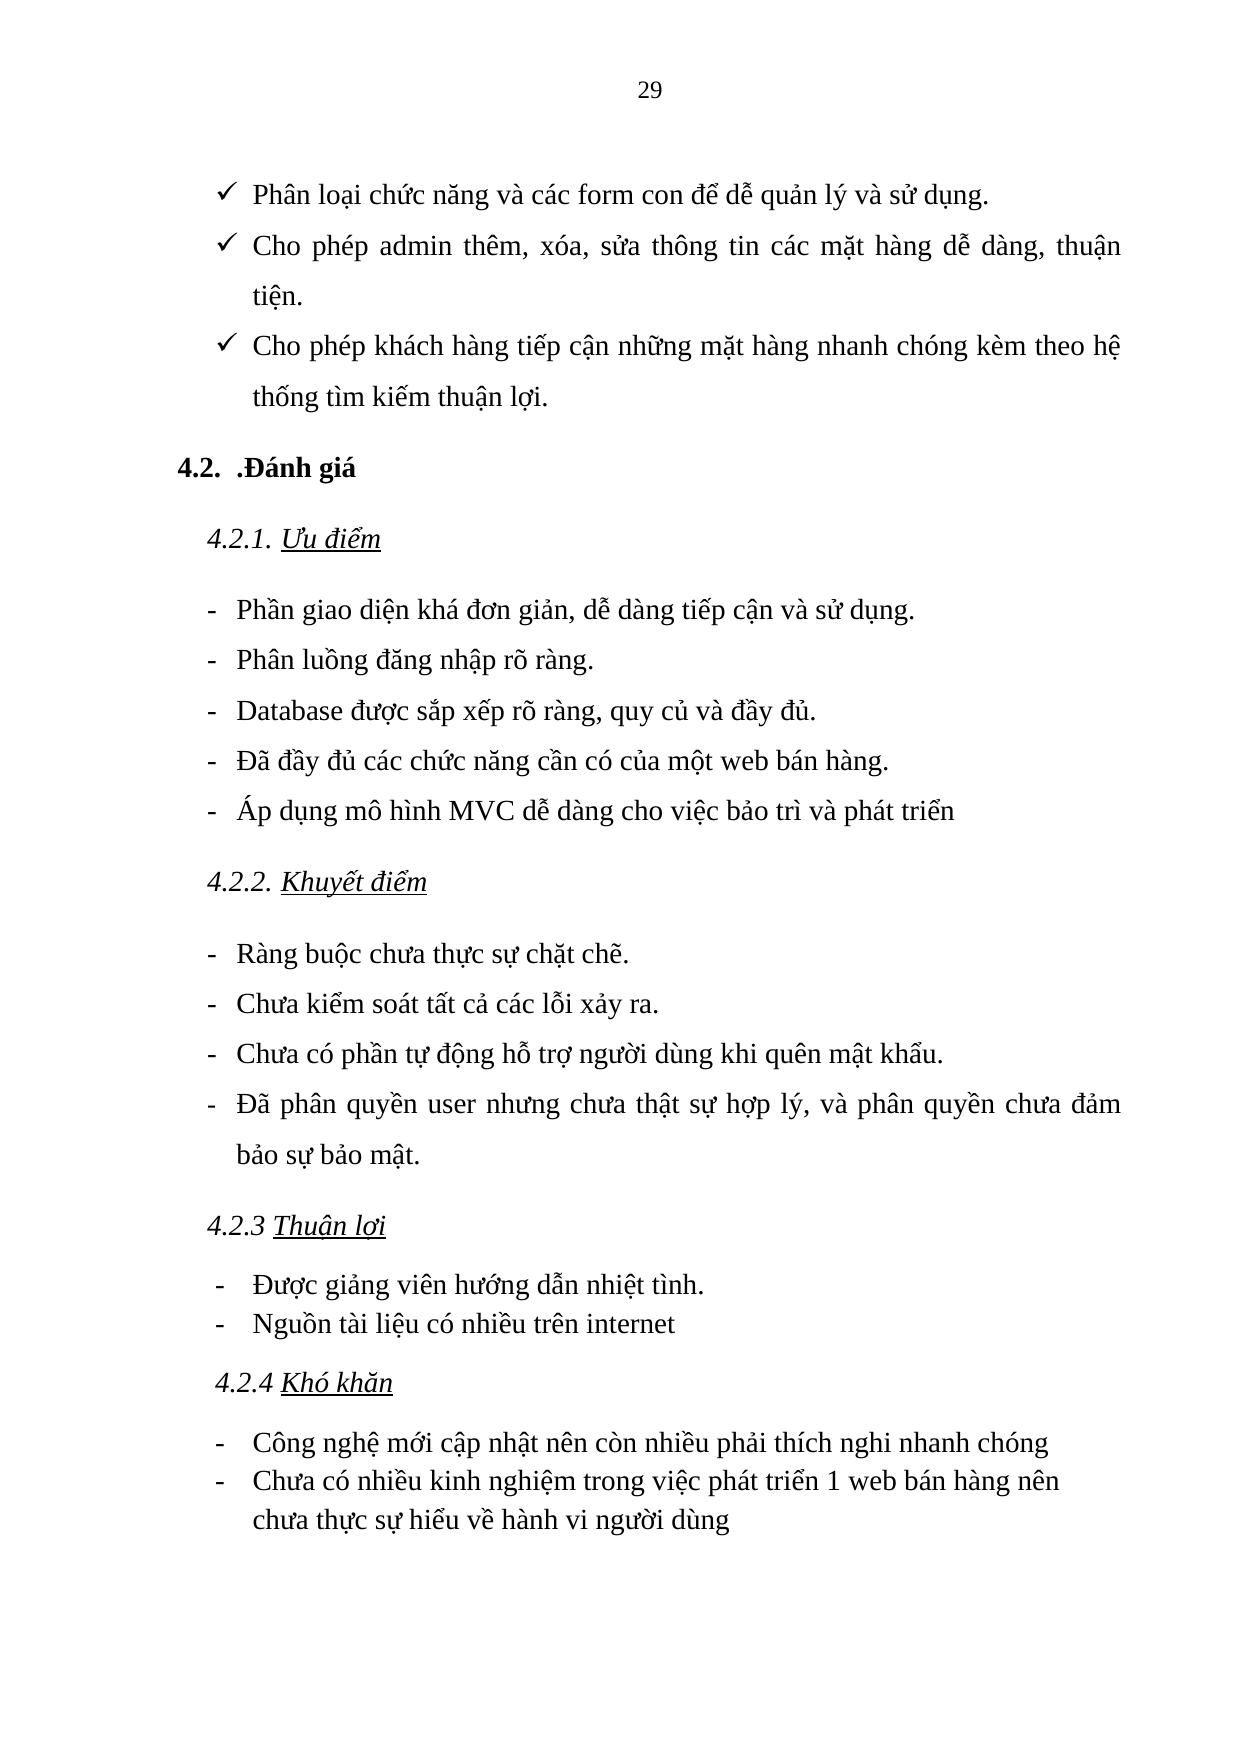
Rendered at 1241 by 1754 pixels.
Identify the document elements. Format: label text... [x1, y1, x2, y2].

subtitle Ưu điểm [207, 521, 1122, 554]
list Nguồn tài liệu có nhiều trên internet [215, 1306, 1122, 1339]
list Công nghệ mới cập nhật nên còn nhiều phải thích nghi nhanh chóng [215, 1425, 1122, 1458]
list Phân loại chức năng và các form con để dễ quản lý và sử dụng. [215, 177, 1122, 211]
subtitle Khuyết điểm [207, 864, 1122, 898]
list Ràng buộc chưa thực sự chặt chẽ. [207, 936, 1122, 969]
list Chưa có nhiều kinh nghiệm trong việc phát triển 1 web bán hàng nên chưa thực sự hiểu về hành vi người dùng [215, 1463, 1122, 1535]
list Đã phân quyền user nhưng chưa thật sự hợp lý, và phân quyền chưa đảm bảo sự bảo mật. [207, 1087, 1122, 1171]
list Chưa có phần tự động hỗ trợ người dùng khi quên mật khẩu. [207, 1036, 1122, 1070]
list Đã đầy đủ các chức năng cần có của một web bán hàng. [207, 743, 1122, 777]
list Phần giao diện khá đơn giản, dễ dàng tiếp cận và sử dụng. [207, 592, 1122, 626]
list Áp dụng mô hình MVC dễ dàng cho việc bảo trì và phát triển [207, 793, 1122, 827]
list Chưa kiểm soát tất cả các lỗi xảy ra. [207, 986, 1122, 1019]
subtitle 4.2.4 Khó khăn [177, 1365, 1122, 1399]
list Được giảng viên hướng dẫn nhiệt tình. [215, 1267, 1122, 1301]
subtitle .Đánh giá [177, 450, 1122, 483]
list Cho phép admin thêm, xóa, sửa thông tin các mặt hàng dễ dàng, thuận tiện. [215, 228, 1122, 312]
list Cho phép khách hàng tiếp cận những mặt hàng nhanh chóng kèm theo hệ thống tìm kiếm thuận lợi. [215, 328, 1122, 412]
subtitle 4.2.3 Thuận lợi [177, 1208, 1122, 1242]
list Database được sắp xếp rõ ràng, quy củ và đầy đủ. [207, 693, 1122, 726]
list Phân luồng đăng nhập rõ ràng. [207, 642, 1122, 676]
